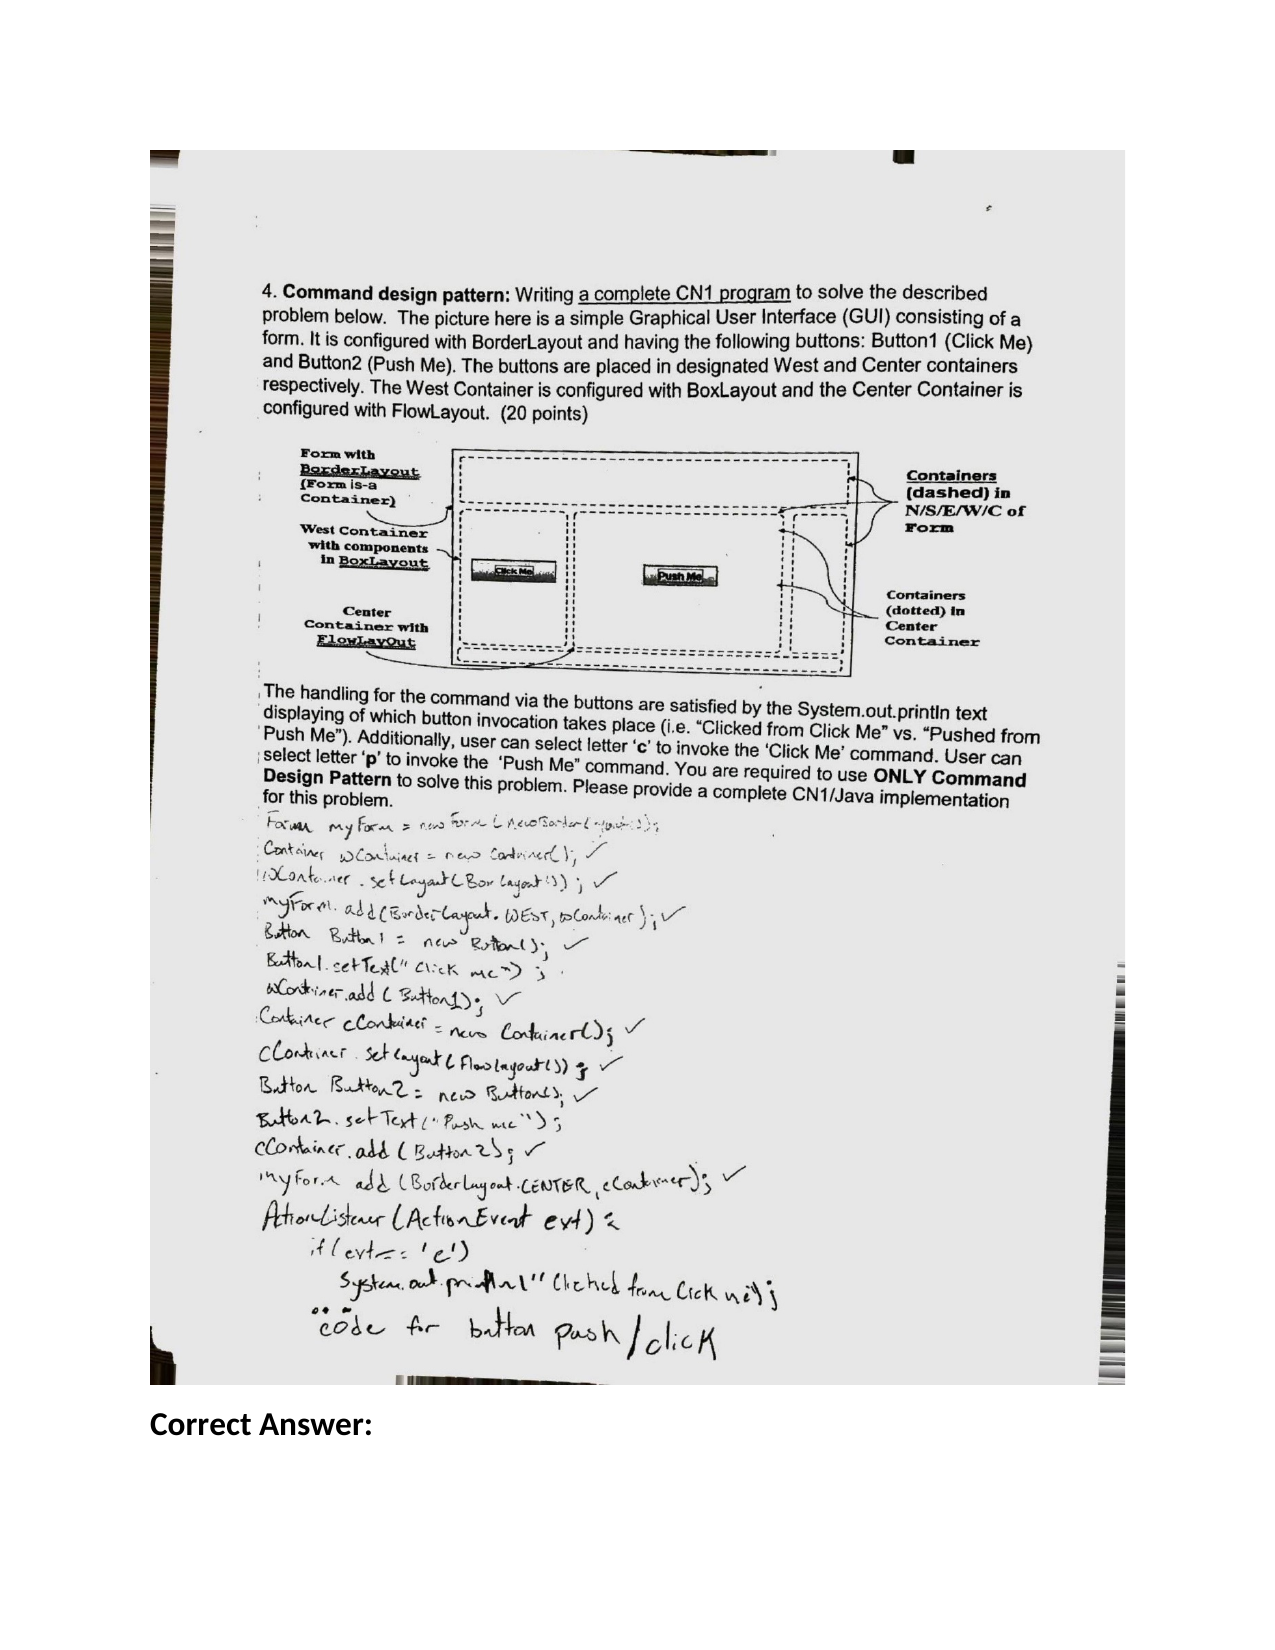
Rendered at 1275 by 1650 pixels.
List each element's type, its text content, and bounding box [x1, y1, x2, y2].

text Correct Answer: [150, 1403, 1125, 1444]
picture [150, 150, 1125, 1385]
